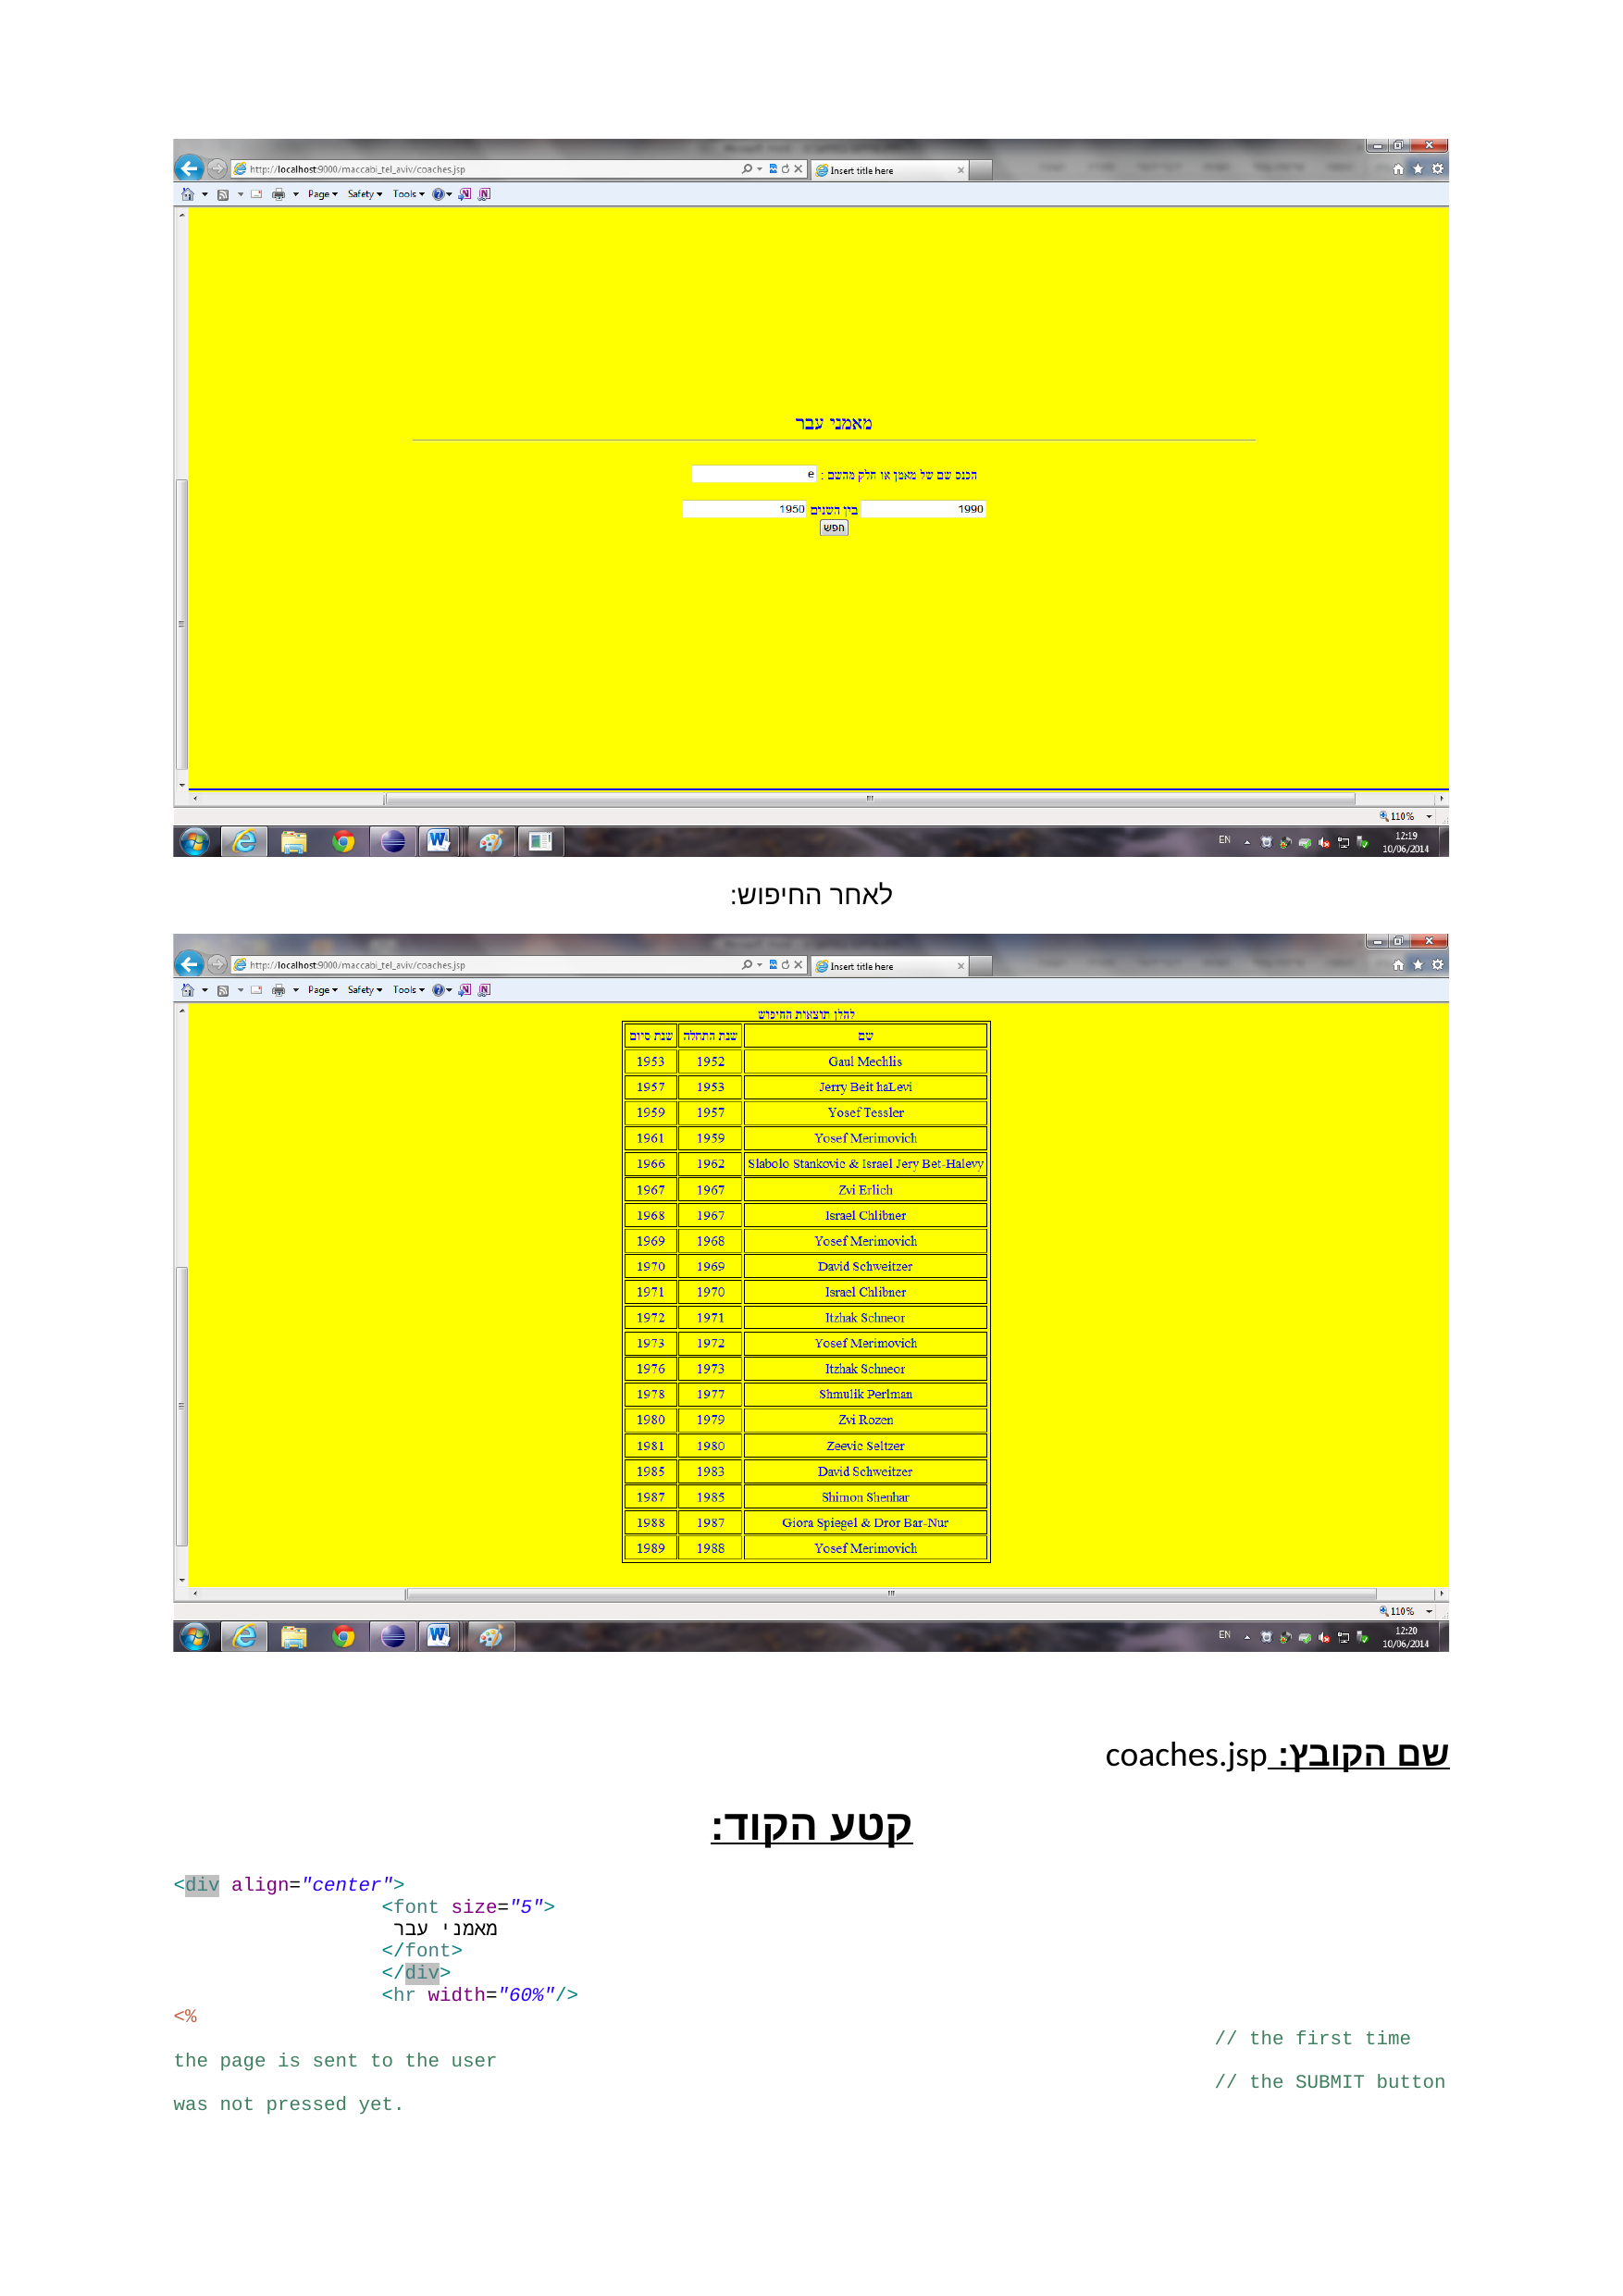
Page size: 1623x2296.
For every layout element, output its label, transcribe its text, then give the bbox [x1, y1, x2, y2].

text מאמני עבר [173, 1919, 1449, 1941]
text לאחר החיפוש: [173, 879, 1449, 911]
text קטע הקוד: [173, 1800, 1449, 1849]
text <hr width="60%"/> [173, 1985, 1449, 2006]
text <div align="center"> [219, 1875, 1449, 1897]
text <% [173, 2006, 1449, 2029]
picture [173, 934, 1450, 1652]
text <font size="5"> [173, 1897, 1449, 1919]
picture [173, 139, 1450, 857]
text </font> [173, 1941, 1449, 1963]
text // the first time the page is sent to the user [173, 2029, 1449, 2072]
text </div> [440, 1963, 1449, 1985]
text // the SUBMIT button was not pressed yet. [173, 2072, 1449, 2116]
text שם הקובץ: coaches.jsp [173, 1732, 1449, 1774]
text </div> [173, 1963, 405, 1985]
